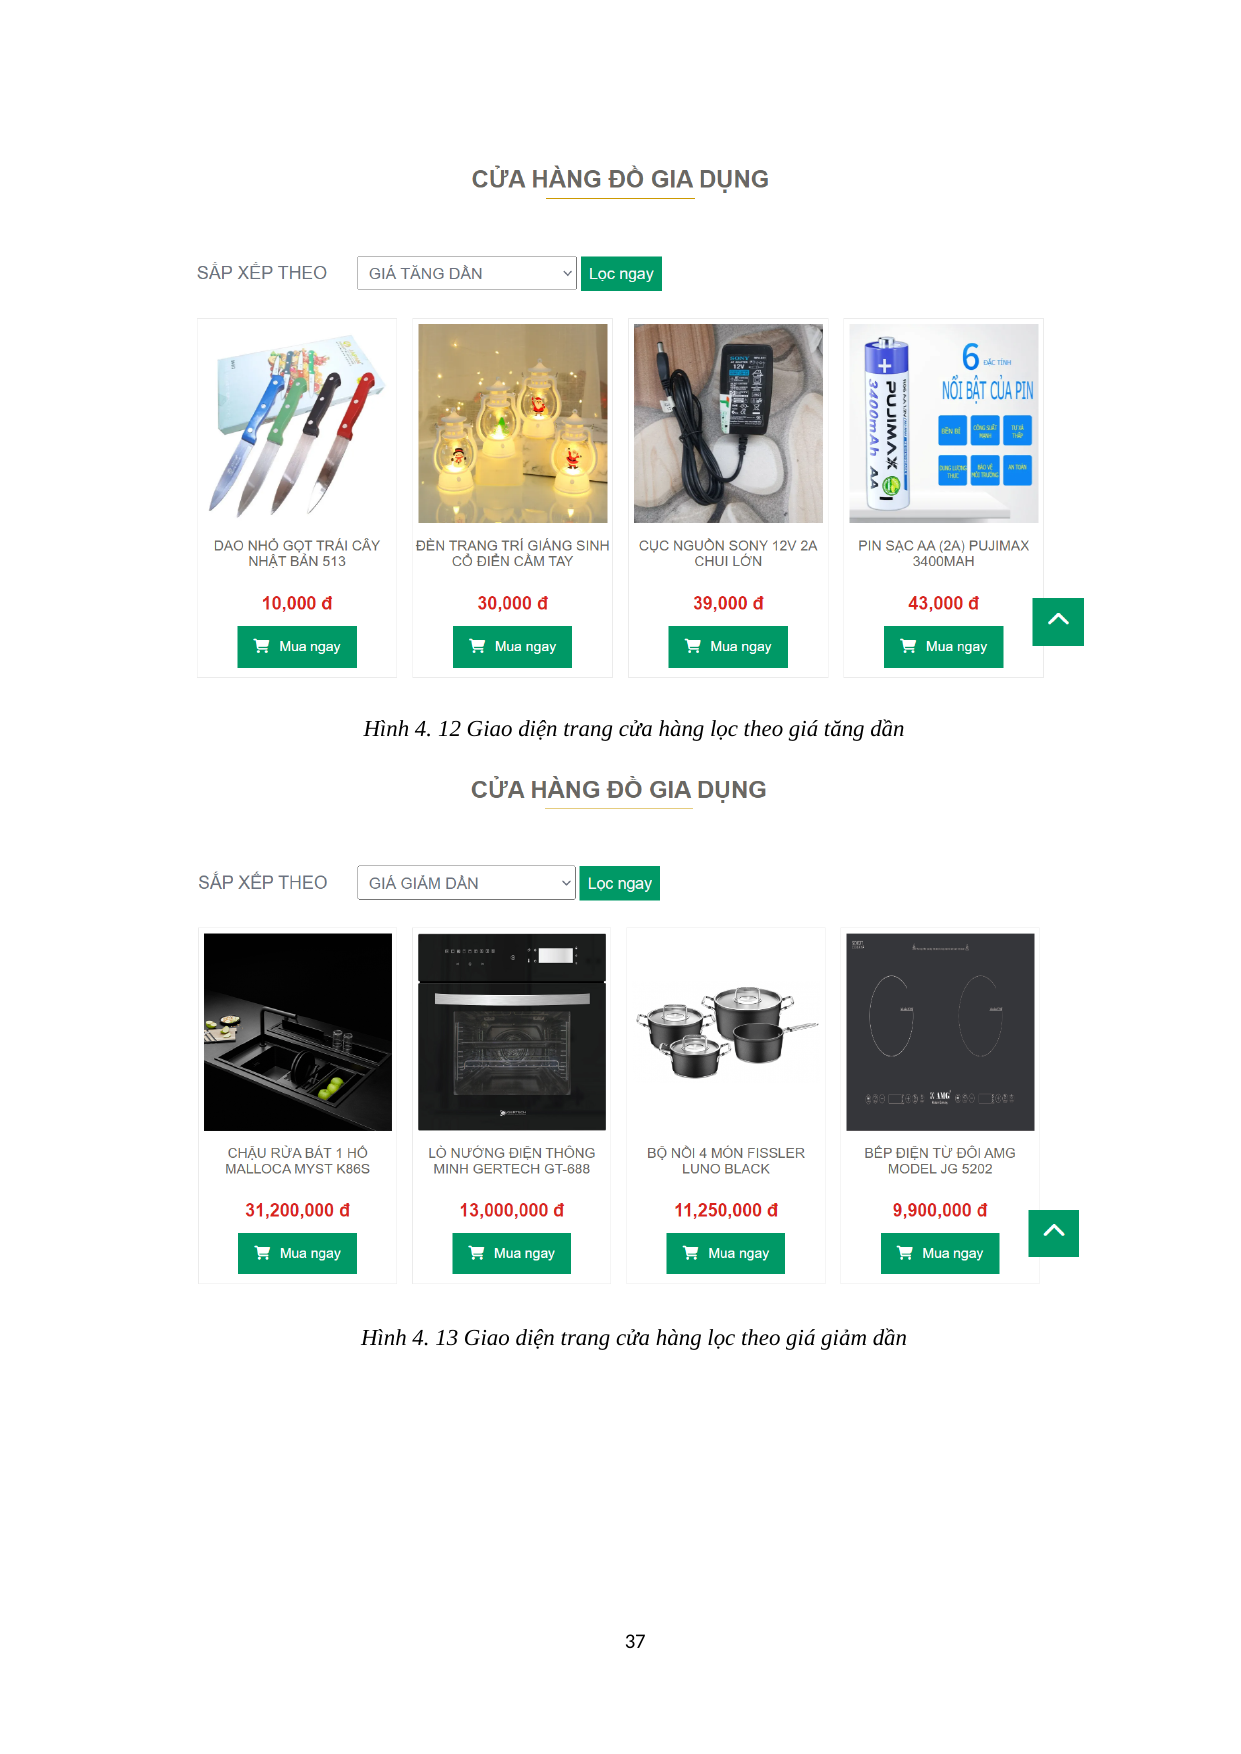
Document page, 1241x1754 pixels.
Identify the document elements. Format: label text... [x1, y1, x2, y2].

text Hình 4. 12 Giao diện trang cửa hàng lọc theo giá tăng dần [177, 715, 1093, 741]
picture [177, 762, 1094, 1299]
picture [177, 147, 1094, 690]
text Hình 4. 13 Giao diện trang cửa hàng lọc theo giá giảm dần [177, 1324, 1093, 1351]
